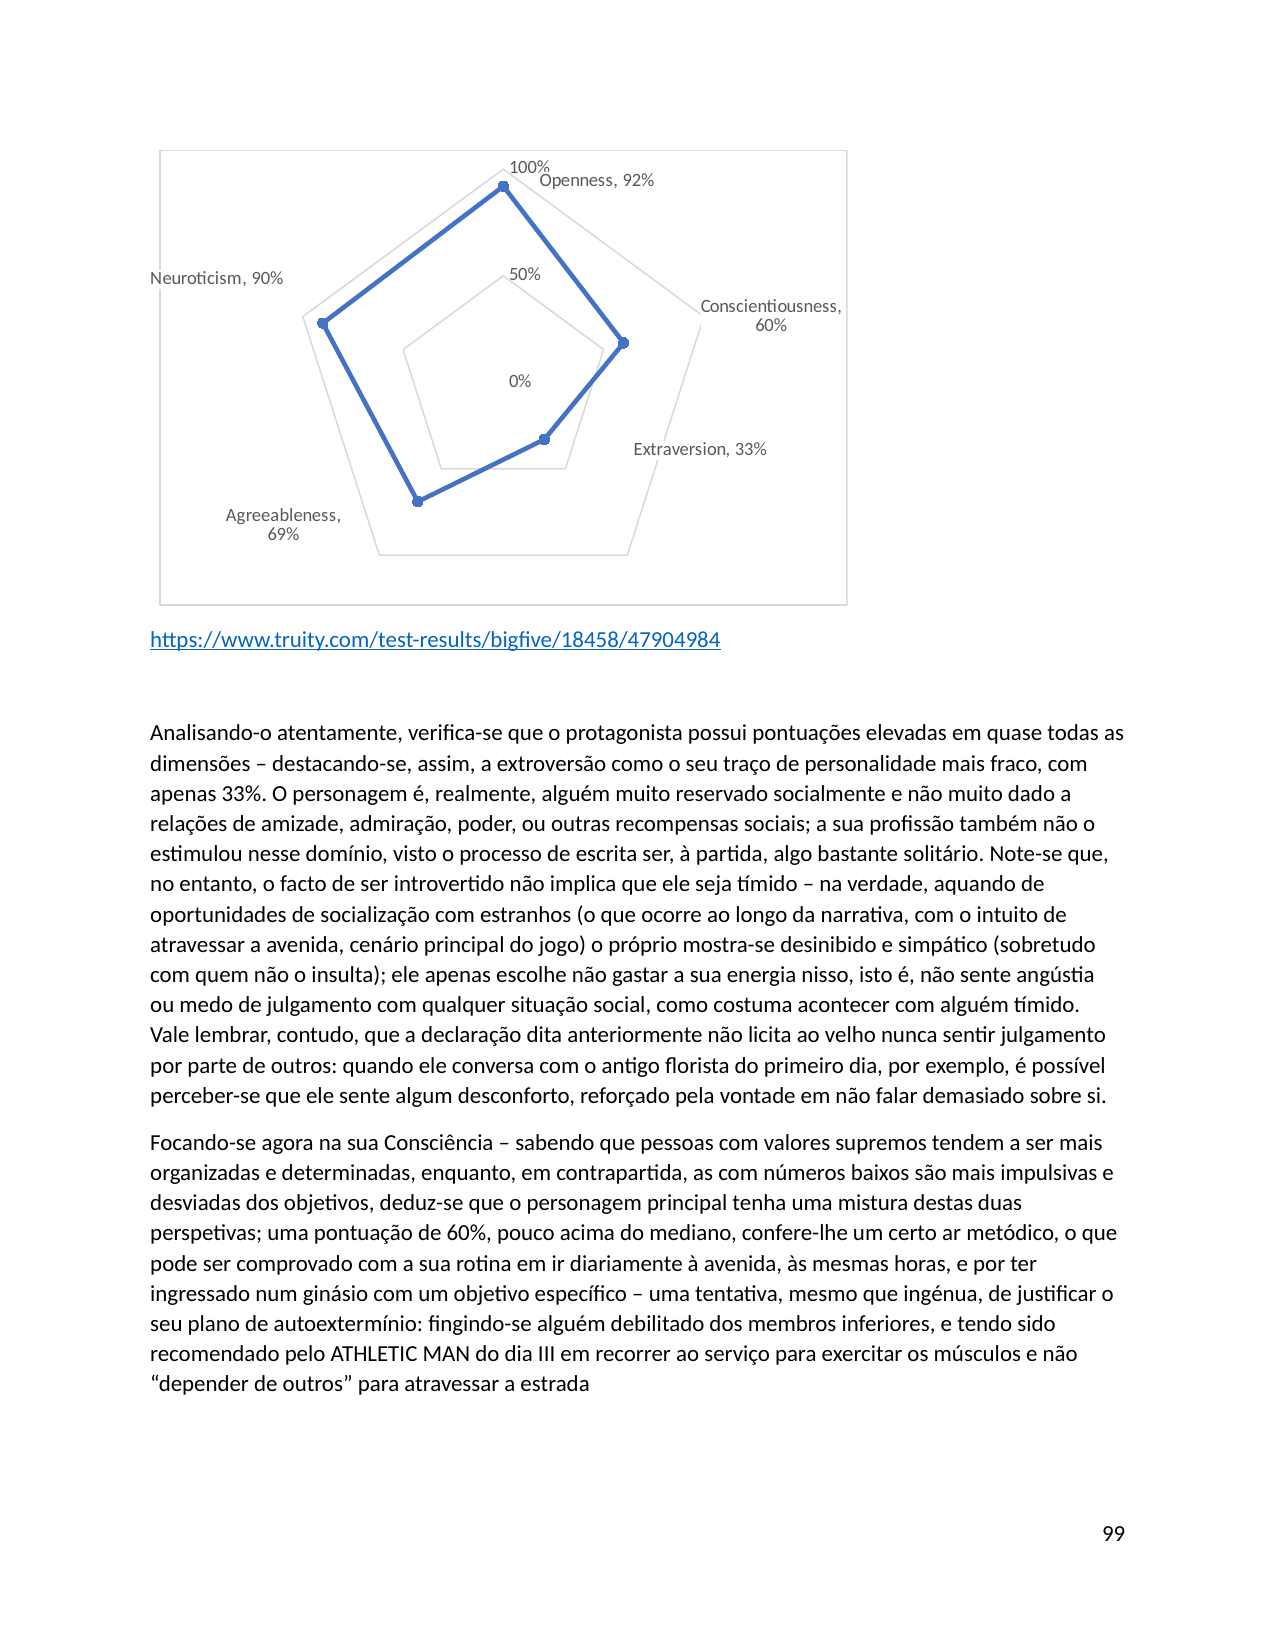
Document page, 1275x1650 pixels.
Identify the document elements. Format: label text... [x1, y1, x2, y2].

text https://www.truity.com/test-results/bigfive/18458/47904984 [150, 625, 1125, 653]
text Analisando-o atentamente, verifica-se que o protagonista possui pontuações elevadas em quase todas as dimensões – destacando-se, assim, a extroversão como o seu traço de personalidade mais fraco, com apenas 33%. O personagem é, realmente, alguém muito reservado socialmente e não muito dado a relações de amizade, admiração, poder, ou outras recompensas sociais; a sua profissão também não o estimulou nesse domínio, visto o processo de escrita ser, à partida, algo bastante solitário. Note-se que, no entanto, o facto de ser introvertido não implica que ele seja tímido – na verdade, aquando de oportunidades de socialização com estranhos (o que ocorre ao longo da narrativa, com o intuito de atravessar a avenida, cenário principal do jogo) o próprio mostra-se desinibido e simpático (sobretudo com quem não o insulta); ele apenas escolhe não gastar a sua energia nisso, isto é, não sente angústia ou medo de julgamento com qualquer situação social, como costuma acontecer com alguém tímido. Vale lembrar, contudo, que a declaração dita anteriormente não licita ao velho nunca sentir julgamento por parte de outros: quando ele conversa com o antigo florista do primeiro dia, por exemplo, é possível perceber-se que ele sente algum desconforto, reforçado pela vontade em não falar demasiado sobre si. [150, 718, 1125, 1109]
text Focando-se agora na sua Consciência – sabendo que pessoas com valores supremos tendem a ser mais organizadas e determinadas, enquanto, em contrapartida, as com números baixos são mais impulsivas e desviadas dos objetivos, deduz-se que o personagem principal tenha uma mistura destas duas perspetivas; uma pontuação de 60%, pouco acima do mediano, confere-lhe um certo ar metódico, o que pode ser comprovado com a sua rotina em ir diariamente à avenida, às mesmas horas, e por ter ingressado num ginásio com um objetivo específico – uma tentativa, mesmo que ingénua, de justificar o seu plano de autoextermínio: fingindo-se alguém debilitado dos membros inferiores, e tendo sido recomendado pelo ATHLETIC MAN do dia III em recorrer ao serviço para exercitar os músculos e não “depender de outros” para atravessar a estrada [150, 1128, 1125, 1398]
